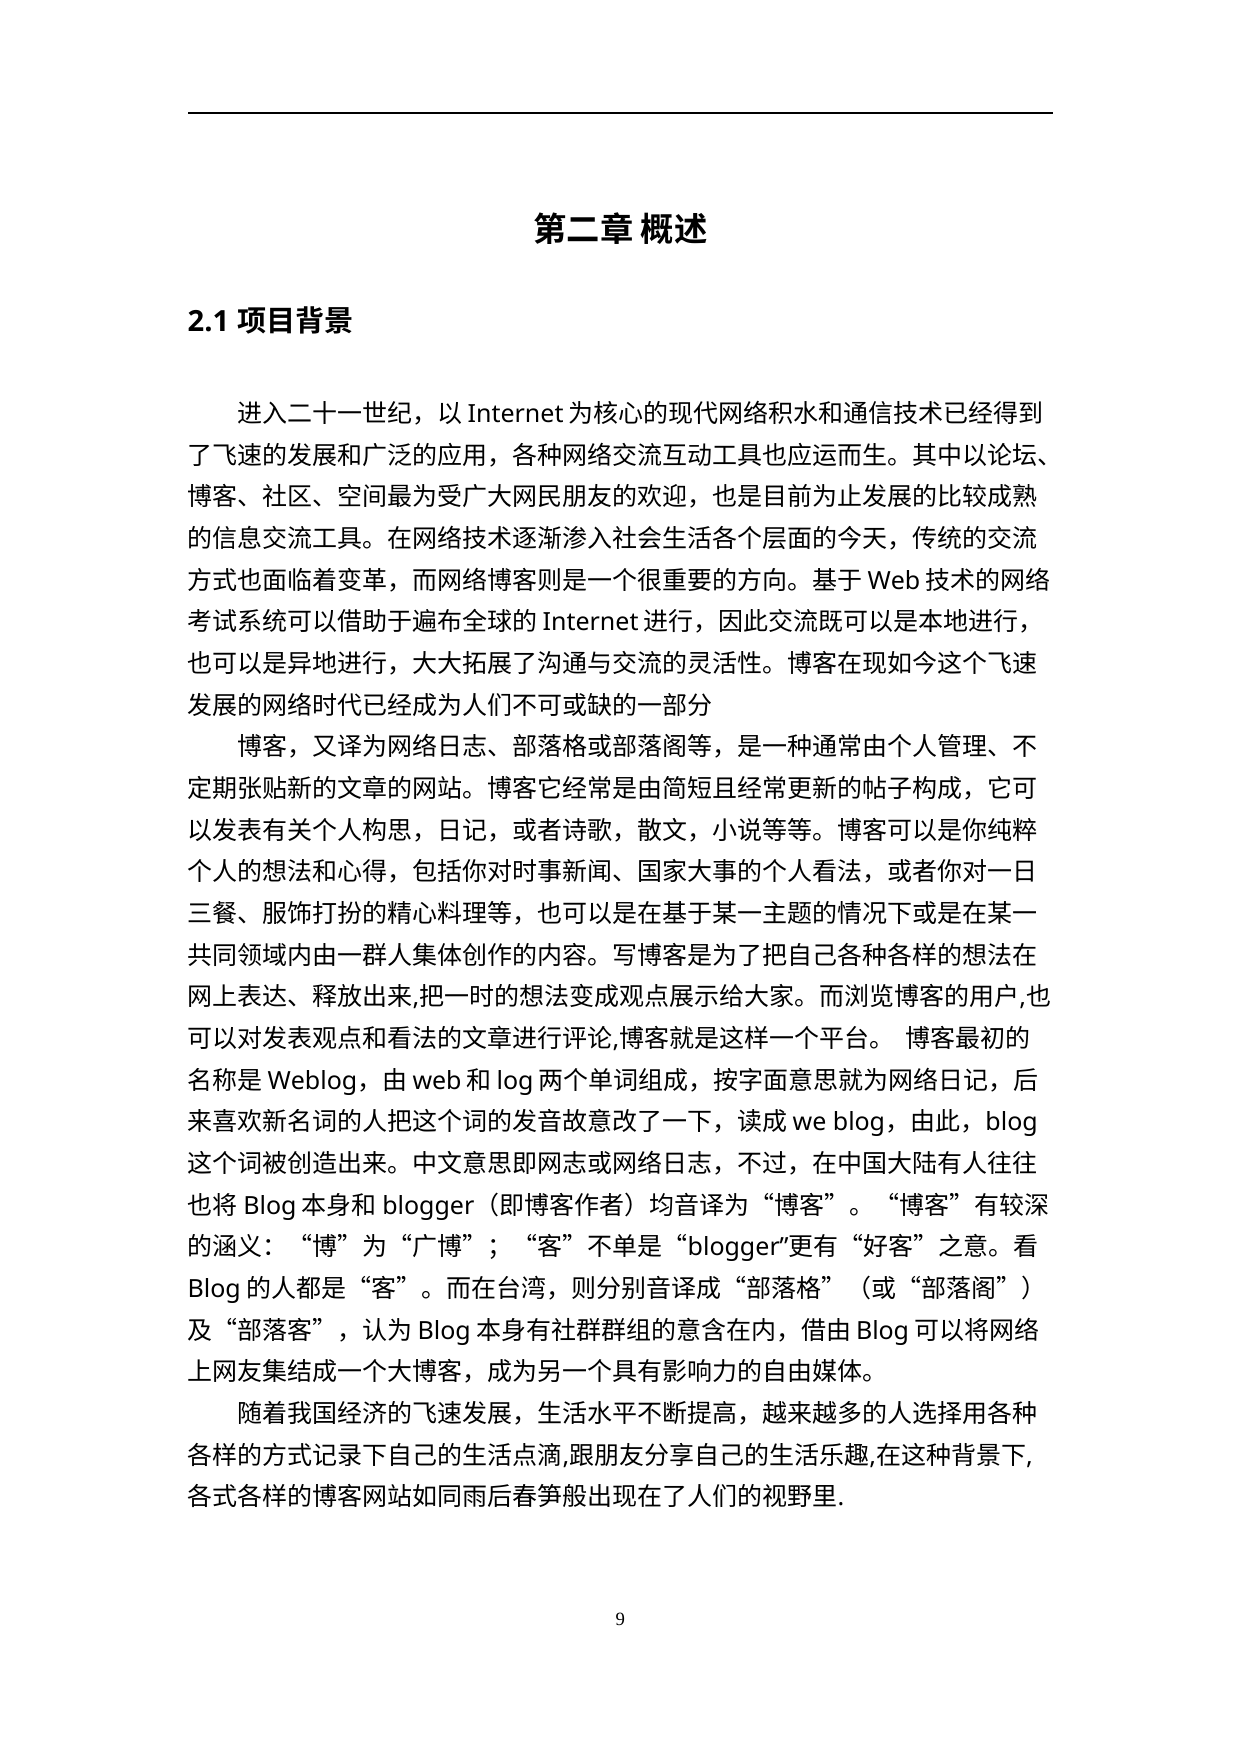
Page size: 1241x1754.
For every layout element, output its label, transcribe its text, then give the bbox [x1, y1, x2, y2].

text 随着我国经济的飞速发展，生活水平不断提高，越来越多的人选择用各种各样的方式记录下自己的生活点滴,跟朋友分享自己的生活乐趣,在这种背景下,各式各样的博客网站如同雨后春笋般出现在了人们的视野里. [187, 1389, 1053, 1514]
text 博客，又译为网络日志、部落格或部落阁等，是一种通常由个人管理、不定期张贴新的文章的网站。博客它经常是由简短且经常更新的帖子构成，它可以发表有关个人构思，日记，或者诗歌，散文，小说等等。博客可以是你纯粹个人的想法和心得，包括你对时事新闻、国家大事的个人看法，或者你对一日三餐、服饰打扮的精心料理等，也可以是在基于某一主题的情况下或是在某一共同领域内由一群人集体创作的内容。写博客是为了把自己各种各样的想法在网上表达、释放出来,把一时的想法变成观点展示给大家。而浏览博客的用户,也可以对发表观点和看法的文章进行评论,博客就是这样一个平台。 博客最初的名称是Weblog，由web和log两个单词组成，按字面意思就为网络日记，后来喜欢新名词的人把这个词的发音故意改了一下，读成we blog，由此，blog这个词被创造出来。中文意思即网志或网络日志，不过，在中国大陆有人往往也将 Blog本身和 blogger（即博客作者）均音译为“博客”。“博客”有较深的涵义：“博”为“广博”；“客”不单是“blogger”更有“好客”之意。看Blog的人都是“客”。而在台湾，则分别音译成“部落格”（或“部落阁”）及“部落客”，认为Blog本身有社群群组的意含在内，借由Blog可以将网络上网友集结成一个大博客，成为另一个具有影响力的自由媒体。 [187, 722, 1053, 1389]
subtitle 2.1 项目背景 [187, 287, 1053, 352]
subtitle 第二章 概述 [187, 194, 1053, 259]
text 进入二十一世纪，以Internet为核心的现代网络积水和通信技术已经得到了飞速的发展和广泛的应用，各种网络交流互动工具也应运而生。其中以论坛、博客、社区、空间最为受广大网民朋友的欢迎，也是目前为止发展的比较成熟的信息交流工具。在网络技术逐渐渗入社会生活各个层面的今天，传统的交流方式也面临着变革，而网络博客则是一个很重要的方向。基于Web技术的网络考试系统可以借助于遍布全球的Internet进行，因此交流既可以是本地进行，也可以是异地进行，大大拓展了沟通与交流的灵活性。博客在现如今这个飞速发展的网络时代已经成为人们不可或缺的一部分 [187, 389, 1053, 722]
